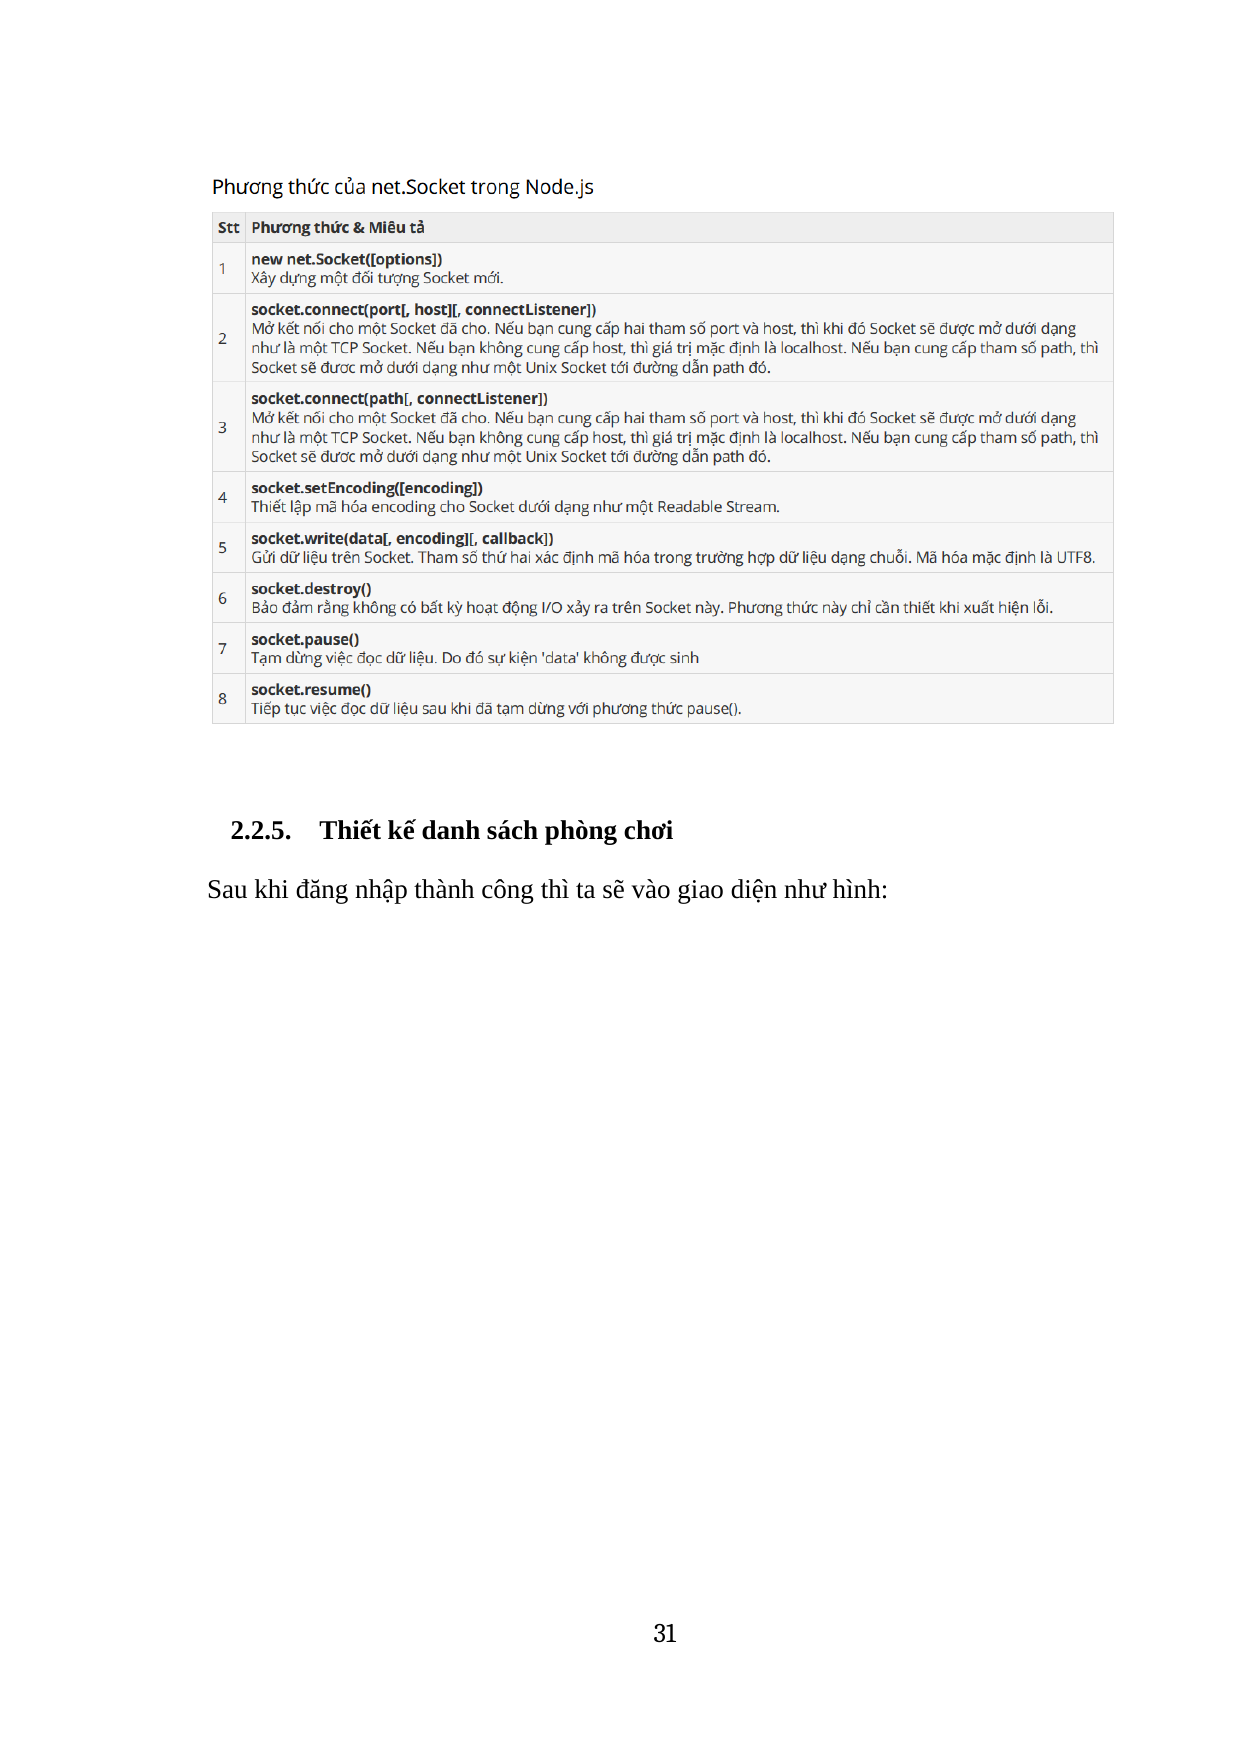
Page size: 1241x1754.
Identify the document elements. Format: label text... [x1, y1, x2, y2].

text Sau khi đăng nhập thành công thì ta sẽ vào giao diện như hình: [207, 873, 1122, 904]
subtitle Thiết kế danh sách phòng chơi [230, 814, 1122, 845]
picture [206, 177, 1123, 727]
